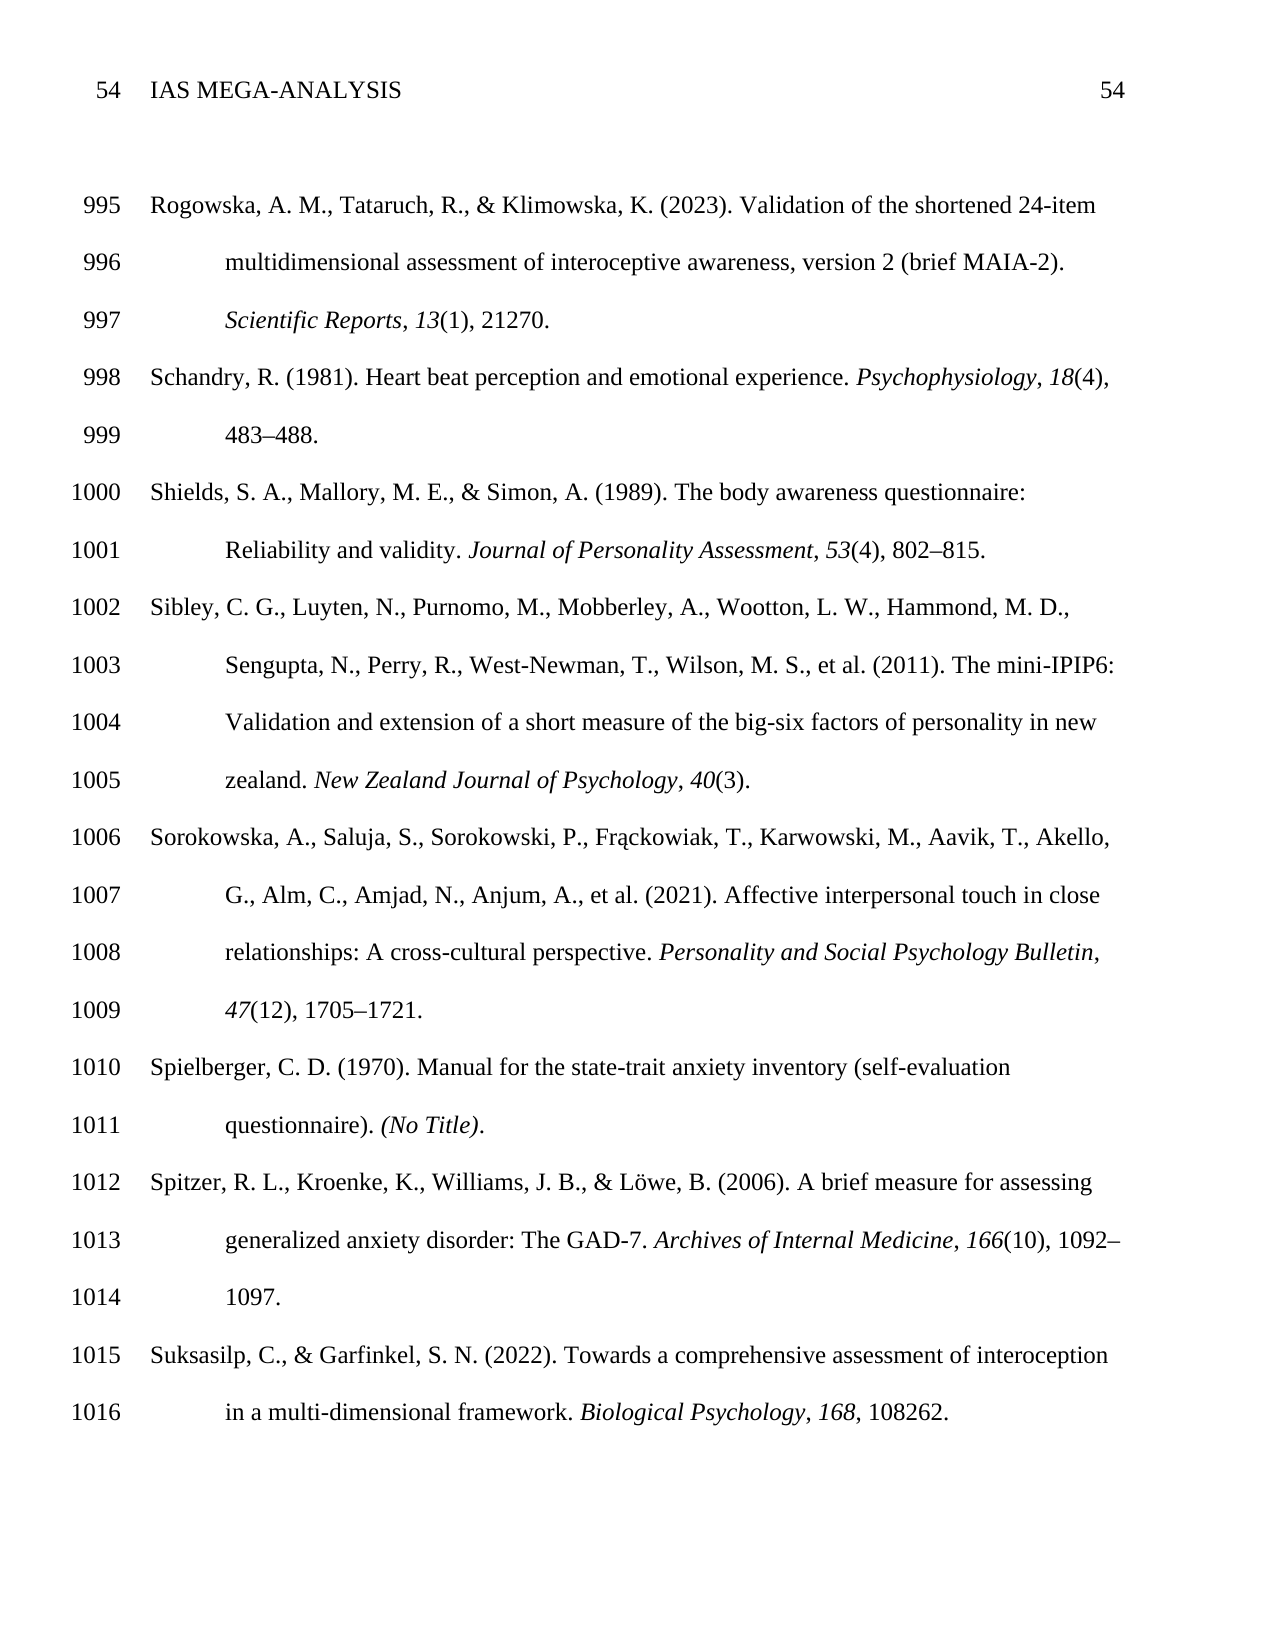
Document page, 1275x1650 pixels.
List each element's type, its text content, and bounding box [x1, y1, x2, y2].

text Rogowska, A. M., Tataruch, R., & Klimowska, K. (2023). Validation of the shortened 24-item multidimensional assessment of interoceptive awareness, version 2 (brief MAIA-2). Scientific Reports, 13(1), 21270. [150, 190, 1125, 334]
text Spielberger, C. D. (1970). Manual for the state-trait anxiety inventory (self-evaluation questionnaire). (No Title). [150, 1052, 1125, 1139]
text Sorokowska, A., Saluja, S., Sorokowski, P., Frąckowiak, T., Karwowski, M., Aavik, T., Akello, G., Alm, C., Amjad, N., Anjum, A., et al. (2021). Affective interpersonal touch in close relationships: A cross-cultural perspective. Personality and Social Psychology Bulletin, 47(12), 1705–1721. [150, 822, 1125, 1024]
text Shields, S. A., Mallory, M. E., & Simon, A. (1989). The body awareness questionnaire: Reliability and validity. Journal of Personality Assessment, 53(4), 802–815. [150, 477, 1125, 564]
text Sibley, C. G., Luyten, N., Purnomo, M., Mobberley, A., Wootton, L. W., Hammond, M. D., Sengupta, N., Perry, R., West-Newman, T., Wilson, M. S., et al. (2011). The mini-IPIP6: Validation and extension of a short measure of the big-six factors of personality in new zealand. New Zealand Journal of Psychology, 40(3). [150, 592, 1125, 794]
text Suksasilp, C., & Garfinkel, S. N. (2022). Towards a comprehensive assessment of interoception in a multi-dimensional framework. Biological Psychology, 168, 108262. [150, 1340, 1125, 1426]
text Schandry, R. (1981). Heart beat perception and emotional experience. Psychophysiology, 18(4), 483–488. [150, 362, 1125, 449]
text Spitzer, R. L., Kroenke, K., Williams, J. B., & Löwe, B. (2006). A brief measure for assessing generalized anxiety disorder: The GAD-7. Archives of Internal Medicine, 166(10), 1092–1097. [150, 1167, 1125, 1311]
